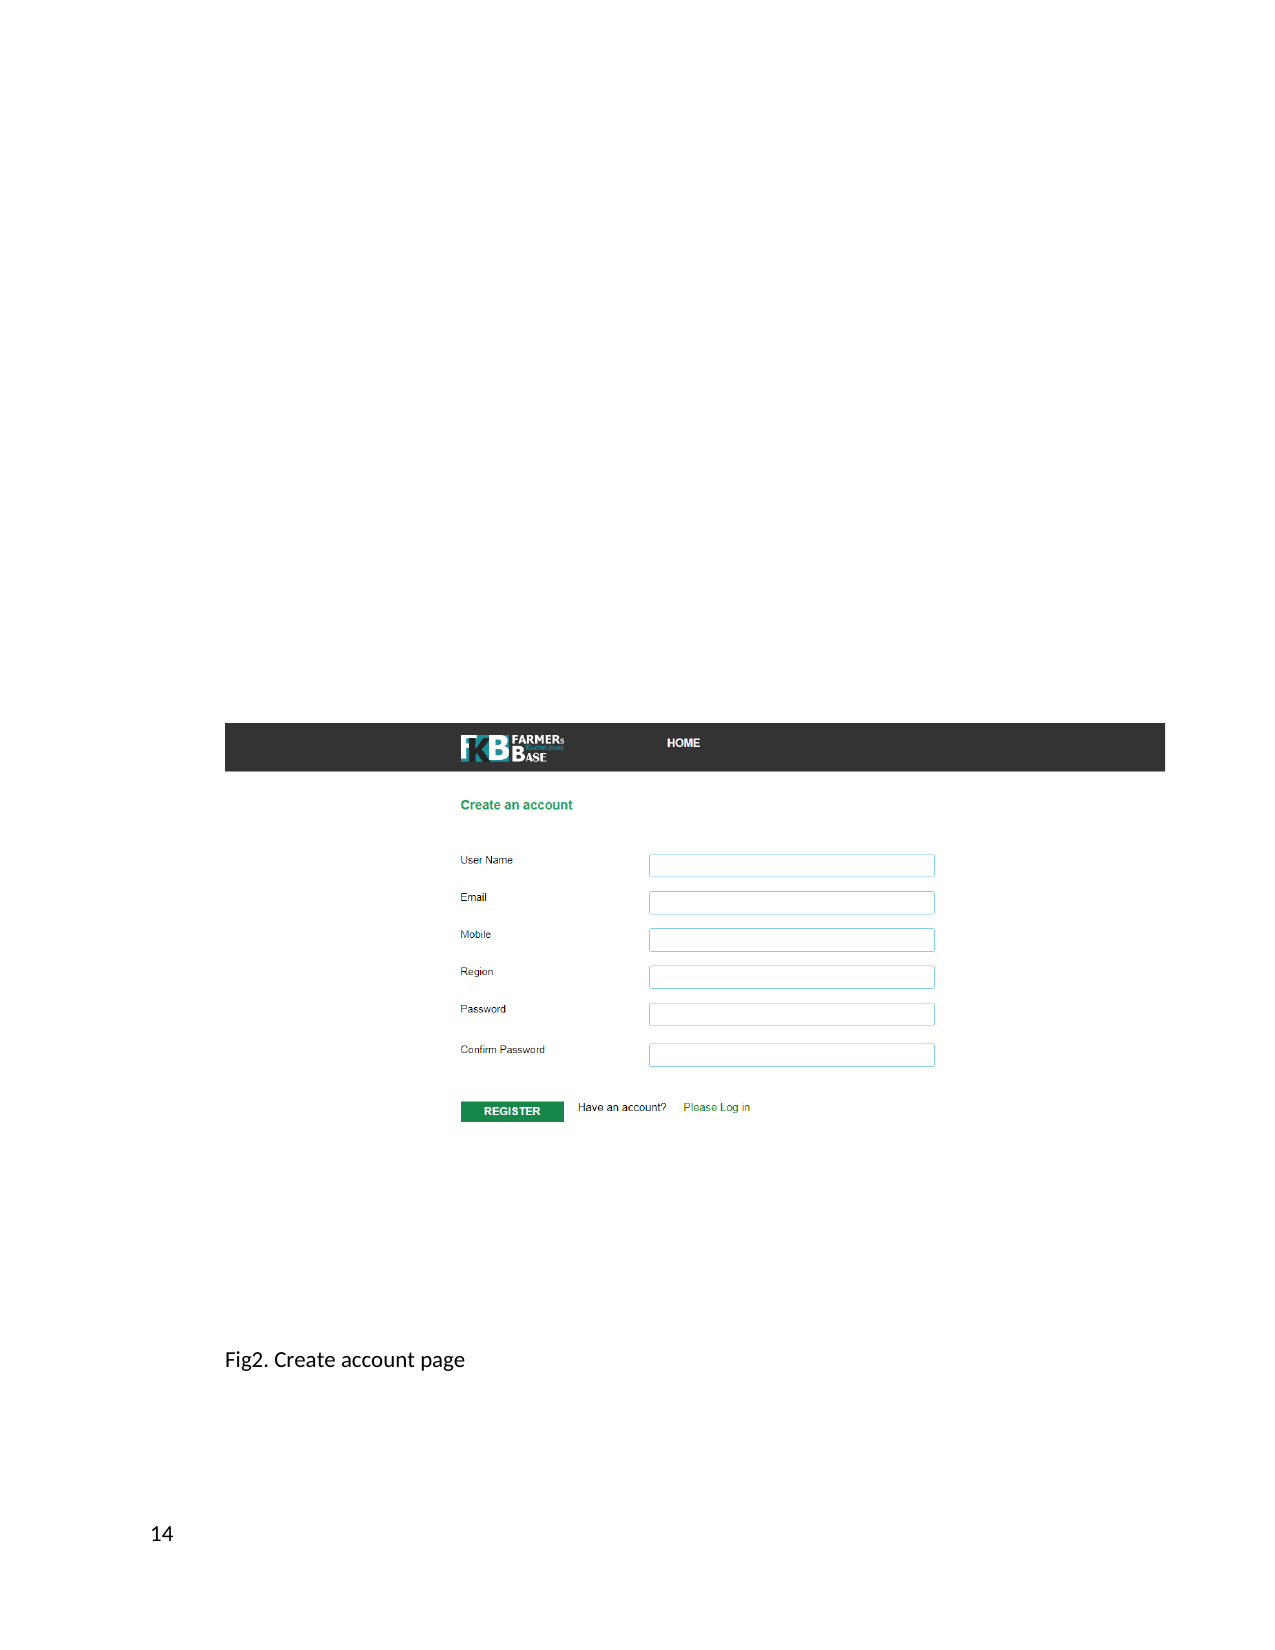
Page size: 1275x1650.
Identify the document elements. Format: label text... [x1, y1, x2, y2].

list Fig2. Create account page [225, 1345, 1125, 1373]
picture [225, 723, 1166, 1253]
